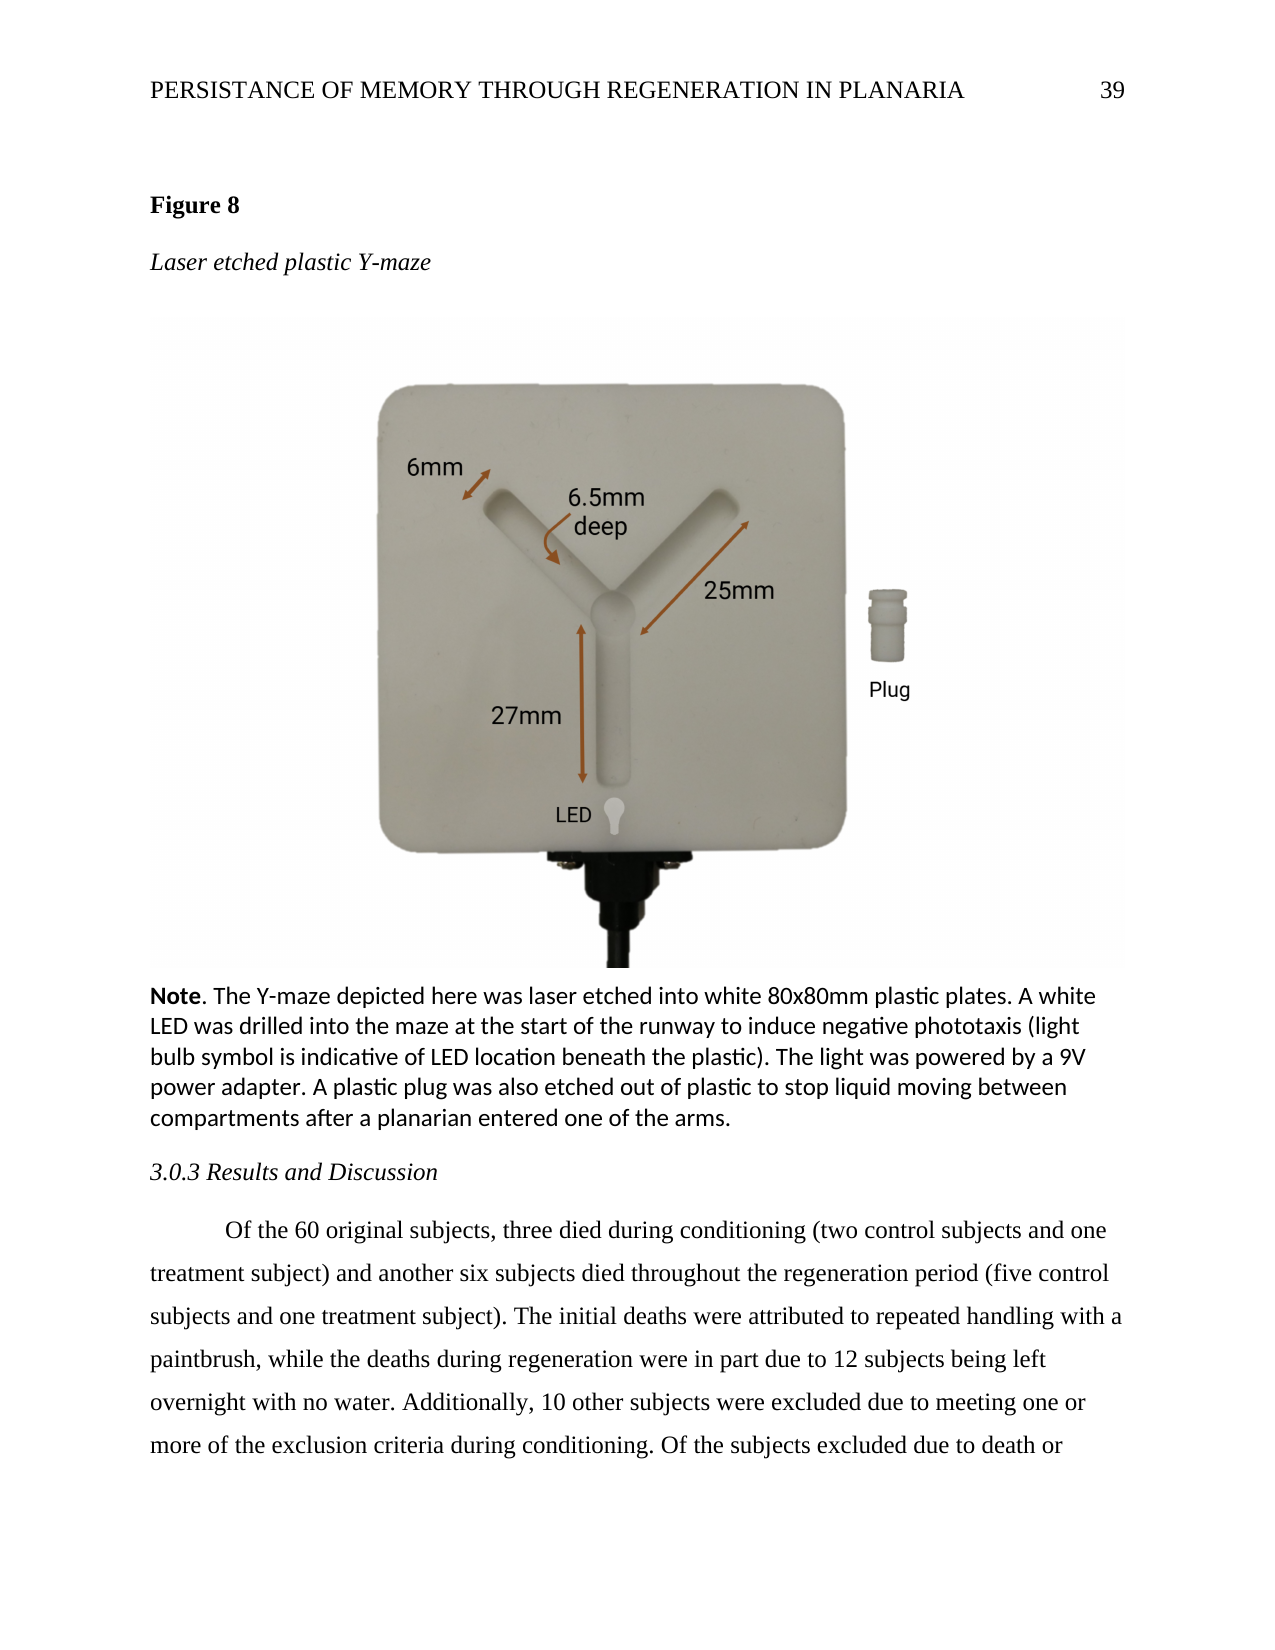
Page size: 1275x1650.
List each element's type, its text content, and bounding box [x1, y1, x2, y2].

subtitle 3.0.3 Results and Discussion [150, 1157, 1125, 1186]
text Note. The Y-maze depicted here was laser etched into white 80x80mm plastic plates. A white LED was drilled into the maze at the start of the runway to induce negative phototaxis (light bulb symbol is indicative of LED location beneath the plastic). The light was powered by a 9V power adapter. A plastic plug was also etched out of plastic to stop liquid moving between compartments after a planarian entered one of the arms. [150, 980, 1125, 1132]
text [150, 1215, 1125, 1459]
picture [150, 317, 1125, 968]
text Laser etched plastic Y-maze [150, 247, 1125, 276]
title Figure 8 [150, 190, 1125, 219]
